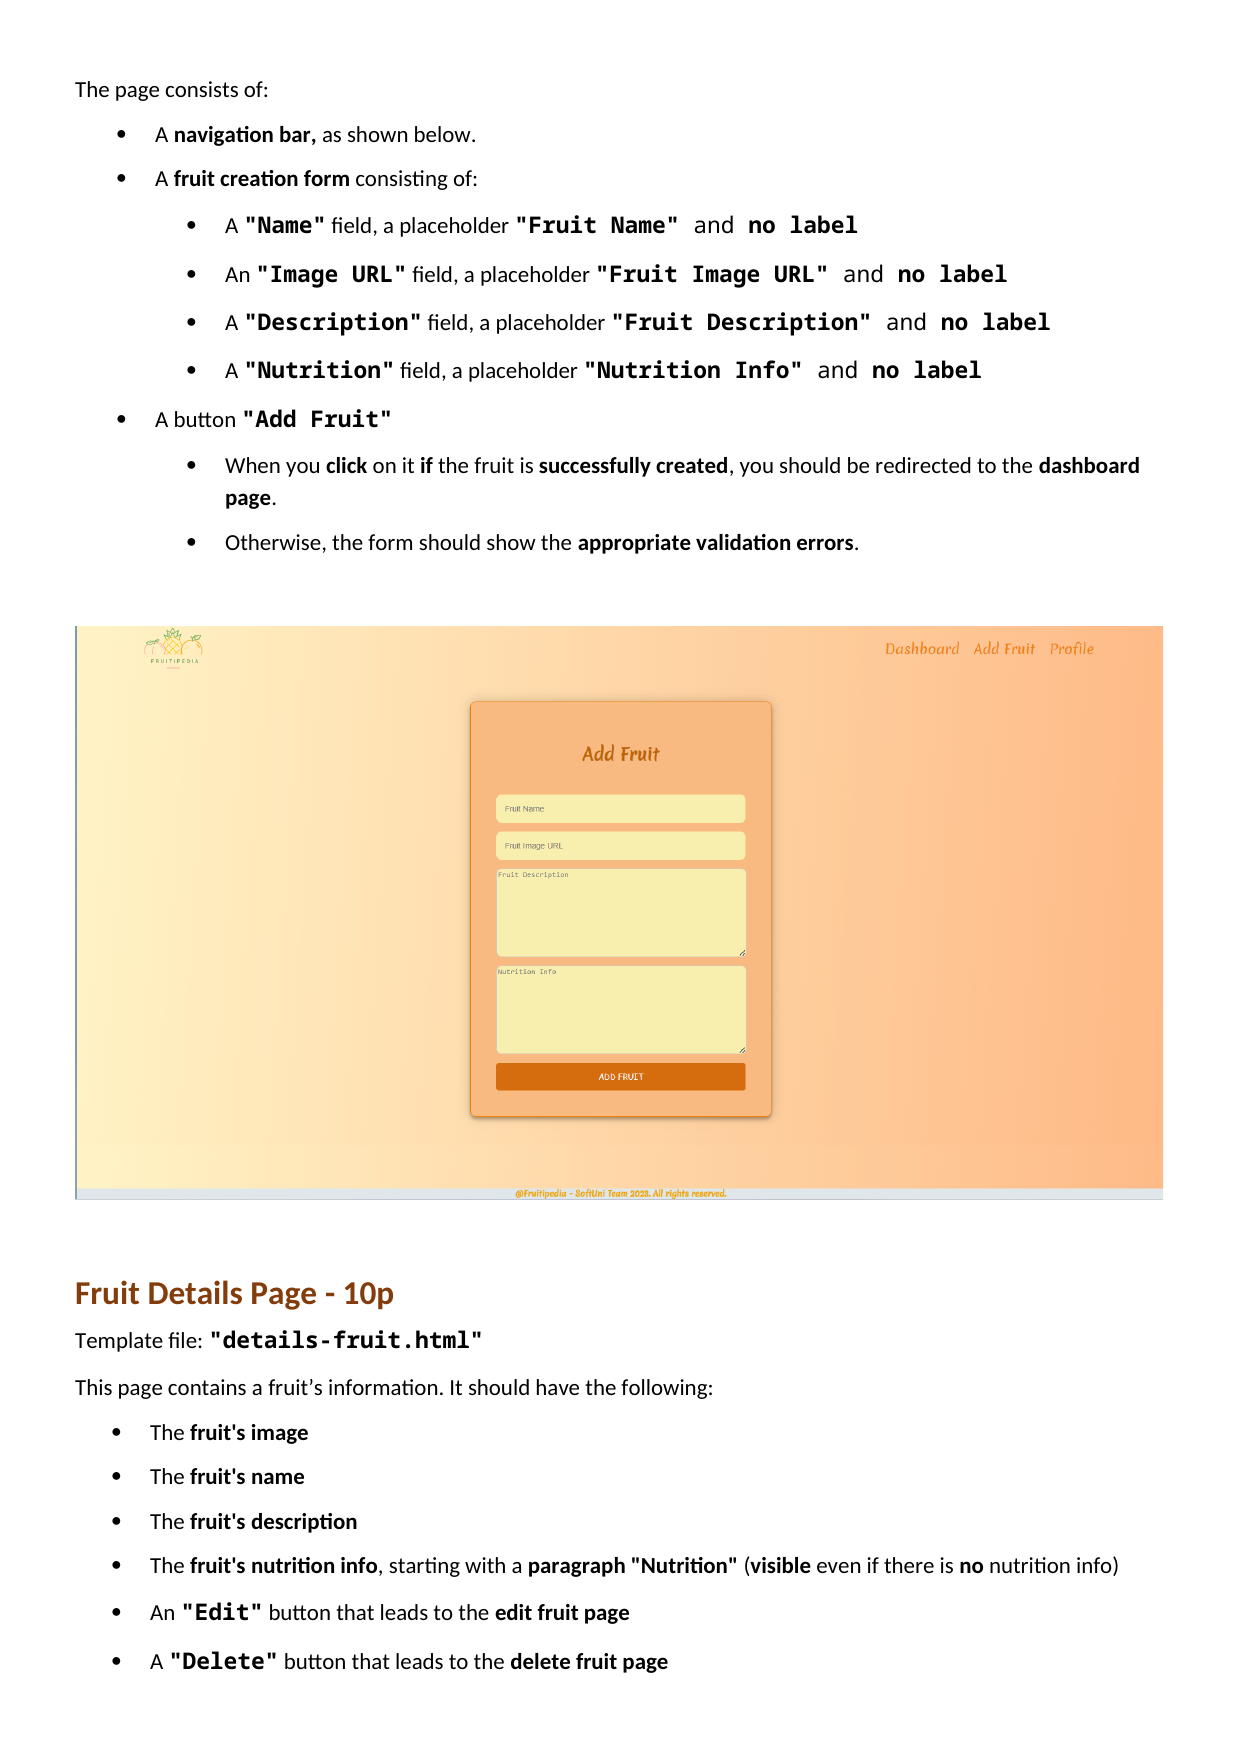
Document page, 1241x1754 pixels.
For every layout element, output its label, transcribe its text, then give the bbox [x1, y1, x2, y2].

text The page consists of: [75, 75, 1165, 103]
list The fruit's image [112, 1418, 1165, 1446]
picture [75, 626, 1164, 1200]
list A "Description" field, a placeholder "Fruit Description" and no label [187, 306, 1165, 337]
list A navigation bar, as shown below. [117, 120, 1165, 148]
list A button "Add Fruit" [117, 403, 1165, 434]
list Otherwise, the form should show the appropriate validation errors. [187, 528, 1165, 556]
list An "Image URL" field, a placeholder "Fruit Image URL" and no label [187, 257, 1165, 289]
text Template file: "details-fruit.html" [75, 1324, 1165, 1356]
text This page contains a fruit’s information. It should have the following: [75, 1373, 1165, 1401]
list A "Nutrition" field, a placeholder "Nutrition Info" and no label [187, 354, 1165, 386]
list When you click on it if the fruit is successfully created, you should be redirected to the dashboard page. [187, 451, 1165, 511]
subtitle Fruit Details Page - 10p [75, 1272, 1165, 1313]
list The fruit's name [112, 1462, 1165, 1490]
list The fruit's nutrition info, starting with a paragraph "Nutrition" (visible even if there is no nutrition info) [112, 1552, 1165, 1580]
list A fruit creation form consisting of: [117, 164, 1165, 192]
list A "Name" field, a placeholder "Fruit Name" and no label [187, 209, 1165, 240]
list The fruit's description [112, 1507, 1165, 1535]
list An "Edit" button that leads to the edit fruit page [112, 1596, 1165, 1628]
list A "Delete" button that leads to the delete fruit page [112, 1645, 1165, 1676]
